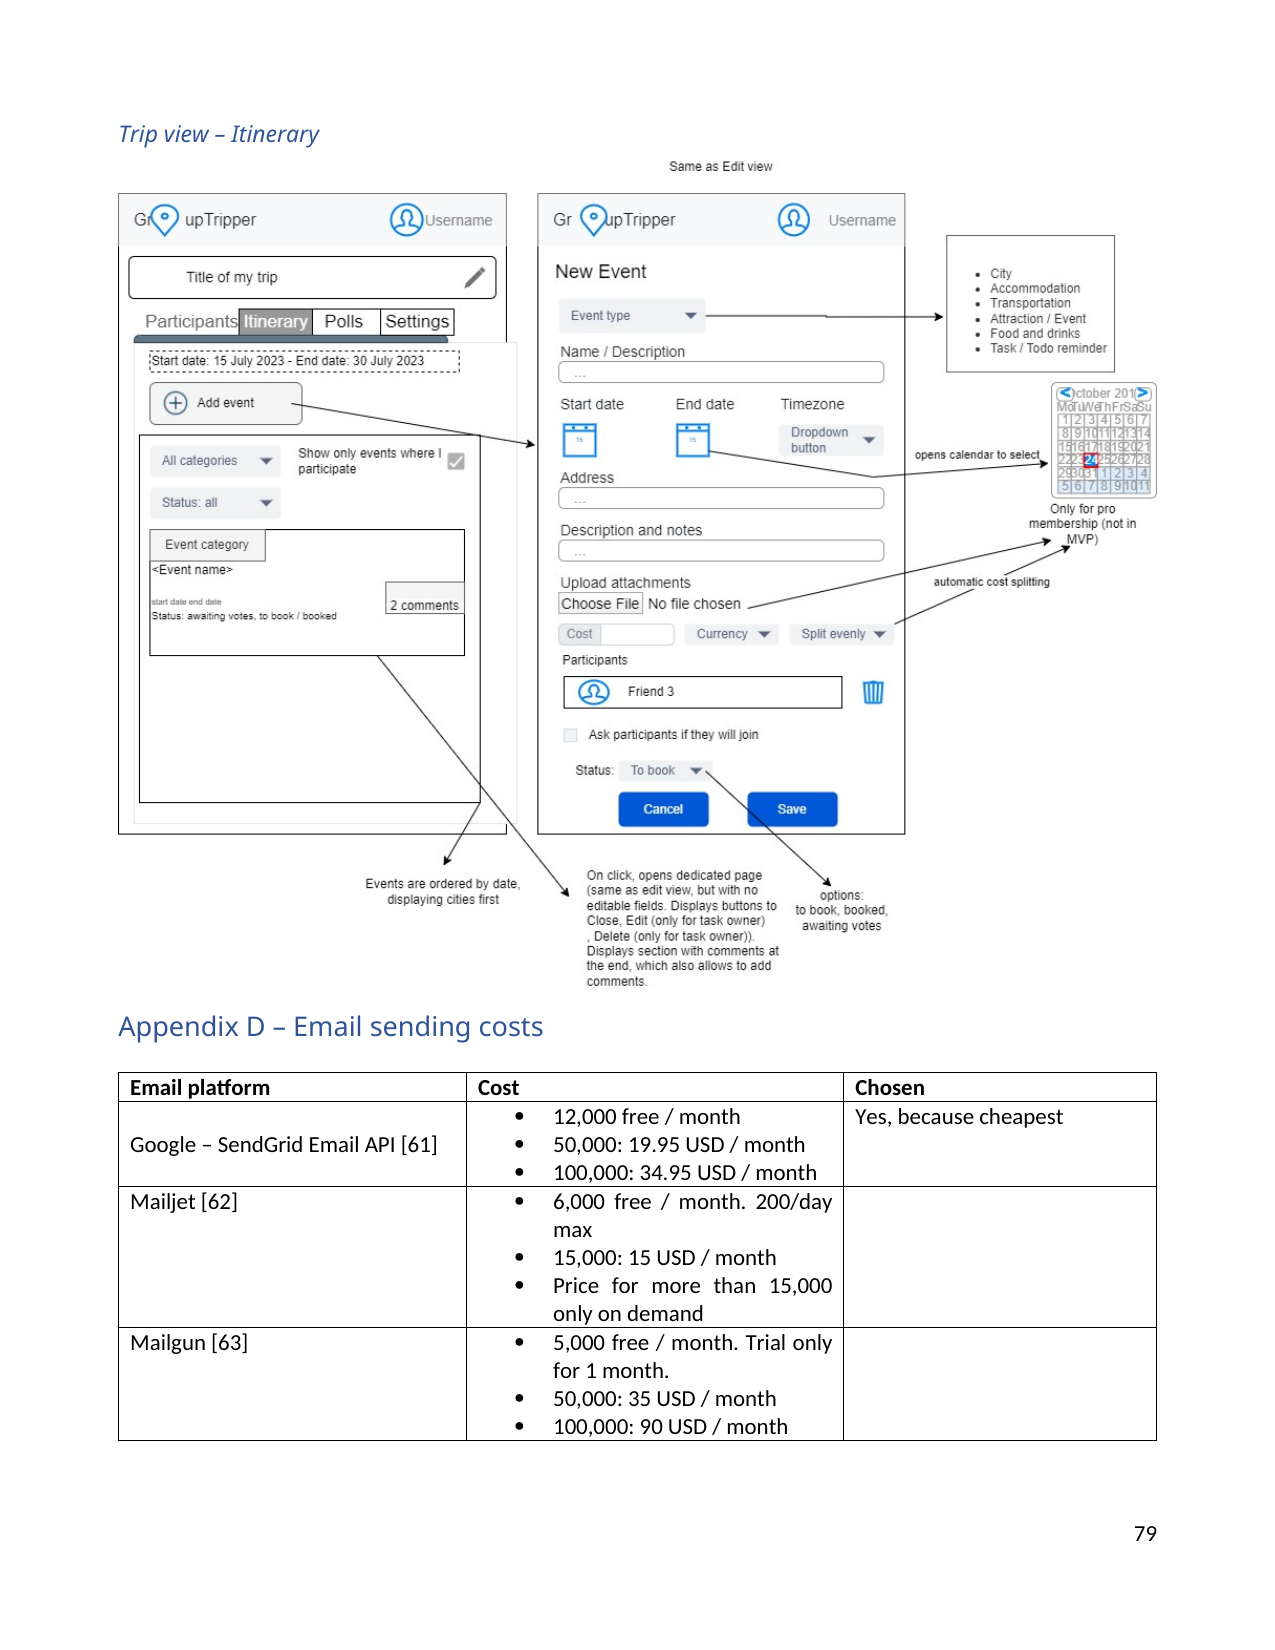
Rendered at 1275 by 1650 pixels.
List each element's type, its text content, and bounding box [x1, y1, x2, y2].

table_header Cost [467, 1073, 843, 1101]
table_cell Yes, because cheapest [844, 1102, 1156, 1186]
table_cell 6,000 free / month. 200/day max 15,000: 15 USD / month Price for more than 15,000 only on demand [467, 1187, 843, 1327]
subtitle Appendix D – Email sending costs [118, 1007, 1157, 1044]
table_cell 12,000 free / month 50,000: 19.95 USD / month 100,000: 34.95 USD / month [467, 1102, 843, 1186]
table_cell [844, 1187, 1156, 1327]
table_header Email platform [119, 1073, 466, 1101]
table_header Chosen [844, 1073, 1156, 1101]
table_cell Google – SendGrid Email API [61] [119, 1102, 466, 1186]
picture [118, 151, 1157, 989]
subtitle Trip view – Itinerary [118, 118, 1157, 149]
table_cell Mailgun [63] [119, 1328, 466, 1440]
table_cell [844, 1328, 1156, 1440]
table_cell Mailjet [62] [119, 1187, 466, 1327]
table_cell 5,000 free / month. Trial only for 1 month. 50,000: 35 USD / month 100,000: 90 USD / month [467, 1328, 843, 1440]
